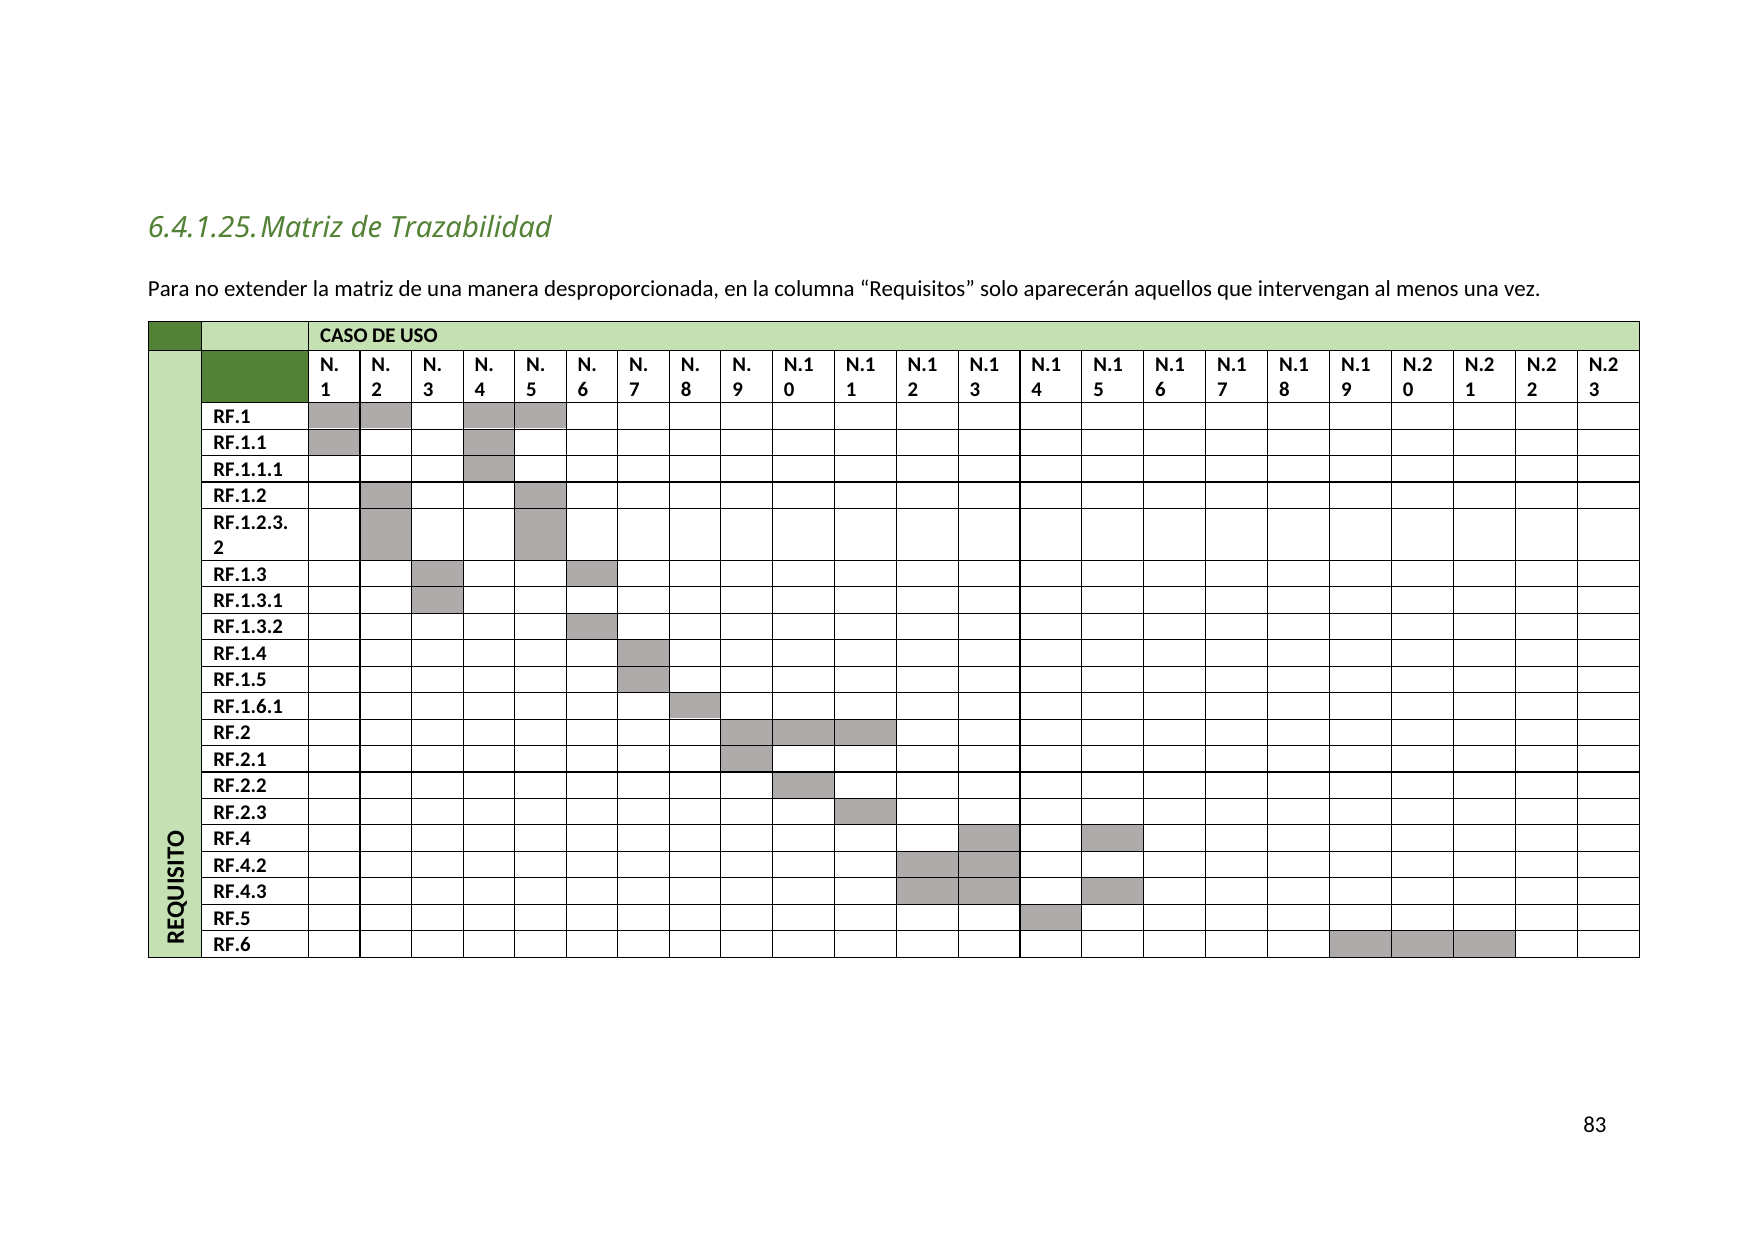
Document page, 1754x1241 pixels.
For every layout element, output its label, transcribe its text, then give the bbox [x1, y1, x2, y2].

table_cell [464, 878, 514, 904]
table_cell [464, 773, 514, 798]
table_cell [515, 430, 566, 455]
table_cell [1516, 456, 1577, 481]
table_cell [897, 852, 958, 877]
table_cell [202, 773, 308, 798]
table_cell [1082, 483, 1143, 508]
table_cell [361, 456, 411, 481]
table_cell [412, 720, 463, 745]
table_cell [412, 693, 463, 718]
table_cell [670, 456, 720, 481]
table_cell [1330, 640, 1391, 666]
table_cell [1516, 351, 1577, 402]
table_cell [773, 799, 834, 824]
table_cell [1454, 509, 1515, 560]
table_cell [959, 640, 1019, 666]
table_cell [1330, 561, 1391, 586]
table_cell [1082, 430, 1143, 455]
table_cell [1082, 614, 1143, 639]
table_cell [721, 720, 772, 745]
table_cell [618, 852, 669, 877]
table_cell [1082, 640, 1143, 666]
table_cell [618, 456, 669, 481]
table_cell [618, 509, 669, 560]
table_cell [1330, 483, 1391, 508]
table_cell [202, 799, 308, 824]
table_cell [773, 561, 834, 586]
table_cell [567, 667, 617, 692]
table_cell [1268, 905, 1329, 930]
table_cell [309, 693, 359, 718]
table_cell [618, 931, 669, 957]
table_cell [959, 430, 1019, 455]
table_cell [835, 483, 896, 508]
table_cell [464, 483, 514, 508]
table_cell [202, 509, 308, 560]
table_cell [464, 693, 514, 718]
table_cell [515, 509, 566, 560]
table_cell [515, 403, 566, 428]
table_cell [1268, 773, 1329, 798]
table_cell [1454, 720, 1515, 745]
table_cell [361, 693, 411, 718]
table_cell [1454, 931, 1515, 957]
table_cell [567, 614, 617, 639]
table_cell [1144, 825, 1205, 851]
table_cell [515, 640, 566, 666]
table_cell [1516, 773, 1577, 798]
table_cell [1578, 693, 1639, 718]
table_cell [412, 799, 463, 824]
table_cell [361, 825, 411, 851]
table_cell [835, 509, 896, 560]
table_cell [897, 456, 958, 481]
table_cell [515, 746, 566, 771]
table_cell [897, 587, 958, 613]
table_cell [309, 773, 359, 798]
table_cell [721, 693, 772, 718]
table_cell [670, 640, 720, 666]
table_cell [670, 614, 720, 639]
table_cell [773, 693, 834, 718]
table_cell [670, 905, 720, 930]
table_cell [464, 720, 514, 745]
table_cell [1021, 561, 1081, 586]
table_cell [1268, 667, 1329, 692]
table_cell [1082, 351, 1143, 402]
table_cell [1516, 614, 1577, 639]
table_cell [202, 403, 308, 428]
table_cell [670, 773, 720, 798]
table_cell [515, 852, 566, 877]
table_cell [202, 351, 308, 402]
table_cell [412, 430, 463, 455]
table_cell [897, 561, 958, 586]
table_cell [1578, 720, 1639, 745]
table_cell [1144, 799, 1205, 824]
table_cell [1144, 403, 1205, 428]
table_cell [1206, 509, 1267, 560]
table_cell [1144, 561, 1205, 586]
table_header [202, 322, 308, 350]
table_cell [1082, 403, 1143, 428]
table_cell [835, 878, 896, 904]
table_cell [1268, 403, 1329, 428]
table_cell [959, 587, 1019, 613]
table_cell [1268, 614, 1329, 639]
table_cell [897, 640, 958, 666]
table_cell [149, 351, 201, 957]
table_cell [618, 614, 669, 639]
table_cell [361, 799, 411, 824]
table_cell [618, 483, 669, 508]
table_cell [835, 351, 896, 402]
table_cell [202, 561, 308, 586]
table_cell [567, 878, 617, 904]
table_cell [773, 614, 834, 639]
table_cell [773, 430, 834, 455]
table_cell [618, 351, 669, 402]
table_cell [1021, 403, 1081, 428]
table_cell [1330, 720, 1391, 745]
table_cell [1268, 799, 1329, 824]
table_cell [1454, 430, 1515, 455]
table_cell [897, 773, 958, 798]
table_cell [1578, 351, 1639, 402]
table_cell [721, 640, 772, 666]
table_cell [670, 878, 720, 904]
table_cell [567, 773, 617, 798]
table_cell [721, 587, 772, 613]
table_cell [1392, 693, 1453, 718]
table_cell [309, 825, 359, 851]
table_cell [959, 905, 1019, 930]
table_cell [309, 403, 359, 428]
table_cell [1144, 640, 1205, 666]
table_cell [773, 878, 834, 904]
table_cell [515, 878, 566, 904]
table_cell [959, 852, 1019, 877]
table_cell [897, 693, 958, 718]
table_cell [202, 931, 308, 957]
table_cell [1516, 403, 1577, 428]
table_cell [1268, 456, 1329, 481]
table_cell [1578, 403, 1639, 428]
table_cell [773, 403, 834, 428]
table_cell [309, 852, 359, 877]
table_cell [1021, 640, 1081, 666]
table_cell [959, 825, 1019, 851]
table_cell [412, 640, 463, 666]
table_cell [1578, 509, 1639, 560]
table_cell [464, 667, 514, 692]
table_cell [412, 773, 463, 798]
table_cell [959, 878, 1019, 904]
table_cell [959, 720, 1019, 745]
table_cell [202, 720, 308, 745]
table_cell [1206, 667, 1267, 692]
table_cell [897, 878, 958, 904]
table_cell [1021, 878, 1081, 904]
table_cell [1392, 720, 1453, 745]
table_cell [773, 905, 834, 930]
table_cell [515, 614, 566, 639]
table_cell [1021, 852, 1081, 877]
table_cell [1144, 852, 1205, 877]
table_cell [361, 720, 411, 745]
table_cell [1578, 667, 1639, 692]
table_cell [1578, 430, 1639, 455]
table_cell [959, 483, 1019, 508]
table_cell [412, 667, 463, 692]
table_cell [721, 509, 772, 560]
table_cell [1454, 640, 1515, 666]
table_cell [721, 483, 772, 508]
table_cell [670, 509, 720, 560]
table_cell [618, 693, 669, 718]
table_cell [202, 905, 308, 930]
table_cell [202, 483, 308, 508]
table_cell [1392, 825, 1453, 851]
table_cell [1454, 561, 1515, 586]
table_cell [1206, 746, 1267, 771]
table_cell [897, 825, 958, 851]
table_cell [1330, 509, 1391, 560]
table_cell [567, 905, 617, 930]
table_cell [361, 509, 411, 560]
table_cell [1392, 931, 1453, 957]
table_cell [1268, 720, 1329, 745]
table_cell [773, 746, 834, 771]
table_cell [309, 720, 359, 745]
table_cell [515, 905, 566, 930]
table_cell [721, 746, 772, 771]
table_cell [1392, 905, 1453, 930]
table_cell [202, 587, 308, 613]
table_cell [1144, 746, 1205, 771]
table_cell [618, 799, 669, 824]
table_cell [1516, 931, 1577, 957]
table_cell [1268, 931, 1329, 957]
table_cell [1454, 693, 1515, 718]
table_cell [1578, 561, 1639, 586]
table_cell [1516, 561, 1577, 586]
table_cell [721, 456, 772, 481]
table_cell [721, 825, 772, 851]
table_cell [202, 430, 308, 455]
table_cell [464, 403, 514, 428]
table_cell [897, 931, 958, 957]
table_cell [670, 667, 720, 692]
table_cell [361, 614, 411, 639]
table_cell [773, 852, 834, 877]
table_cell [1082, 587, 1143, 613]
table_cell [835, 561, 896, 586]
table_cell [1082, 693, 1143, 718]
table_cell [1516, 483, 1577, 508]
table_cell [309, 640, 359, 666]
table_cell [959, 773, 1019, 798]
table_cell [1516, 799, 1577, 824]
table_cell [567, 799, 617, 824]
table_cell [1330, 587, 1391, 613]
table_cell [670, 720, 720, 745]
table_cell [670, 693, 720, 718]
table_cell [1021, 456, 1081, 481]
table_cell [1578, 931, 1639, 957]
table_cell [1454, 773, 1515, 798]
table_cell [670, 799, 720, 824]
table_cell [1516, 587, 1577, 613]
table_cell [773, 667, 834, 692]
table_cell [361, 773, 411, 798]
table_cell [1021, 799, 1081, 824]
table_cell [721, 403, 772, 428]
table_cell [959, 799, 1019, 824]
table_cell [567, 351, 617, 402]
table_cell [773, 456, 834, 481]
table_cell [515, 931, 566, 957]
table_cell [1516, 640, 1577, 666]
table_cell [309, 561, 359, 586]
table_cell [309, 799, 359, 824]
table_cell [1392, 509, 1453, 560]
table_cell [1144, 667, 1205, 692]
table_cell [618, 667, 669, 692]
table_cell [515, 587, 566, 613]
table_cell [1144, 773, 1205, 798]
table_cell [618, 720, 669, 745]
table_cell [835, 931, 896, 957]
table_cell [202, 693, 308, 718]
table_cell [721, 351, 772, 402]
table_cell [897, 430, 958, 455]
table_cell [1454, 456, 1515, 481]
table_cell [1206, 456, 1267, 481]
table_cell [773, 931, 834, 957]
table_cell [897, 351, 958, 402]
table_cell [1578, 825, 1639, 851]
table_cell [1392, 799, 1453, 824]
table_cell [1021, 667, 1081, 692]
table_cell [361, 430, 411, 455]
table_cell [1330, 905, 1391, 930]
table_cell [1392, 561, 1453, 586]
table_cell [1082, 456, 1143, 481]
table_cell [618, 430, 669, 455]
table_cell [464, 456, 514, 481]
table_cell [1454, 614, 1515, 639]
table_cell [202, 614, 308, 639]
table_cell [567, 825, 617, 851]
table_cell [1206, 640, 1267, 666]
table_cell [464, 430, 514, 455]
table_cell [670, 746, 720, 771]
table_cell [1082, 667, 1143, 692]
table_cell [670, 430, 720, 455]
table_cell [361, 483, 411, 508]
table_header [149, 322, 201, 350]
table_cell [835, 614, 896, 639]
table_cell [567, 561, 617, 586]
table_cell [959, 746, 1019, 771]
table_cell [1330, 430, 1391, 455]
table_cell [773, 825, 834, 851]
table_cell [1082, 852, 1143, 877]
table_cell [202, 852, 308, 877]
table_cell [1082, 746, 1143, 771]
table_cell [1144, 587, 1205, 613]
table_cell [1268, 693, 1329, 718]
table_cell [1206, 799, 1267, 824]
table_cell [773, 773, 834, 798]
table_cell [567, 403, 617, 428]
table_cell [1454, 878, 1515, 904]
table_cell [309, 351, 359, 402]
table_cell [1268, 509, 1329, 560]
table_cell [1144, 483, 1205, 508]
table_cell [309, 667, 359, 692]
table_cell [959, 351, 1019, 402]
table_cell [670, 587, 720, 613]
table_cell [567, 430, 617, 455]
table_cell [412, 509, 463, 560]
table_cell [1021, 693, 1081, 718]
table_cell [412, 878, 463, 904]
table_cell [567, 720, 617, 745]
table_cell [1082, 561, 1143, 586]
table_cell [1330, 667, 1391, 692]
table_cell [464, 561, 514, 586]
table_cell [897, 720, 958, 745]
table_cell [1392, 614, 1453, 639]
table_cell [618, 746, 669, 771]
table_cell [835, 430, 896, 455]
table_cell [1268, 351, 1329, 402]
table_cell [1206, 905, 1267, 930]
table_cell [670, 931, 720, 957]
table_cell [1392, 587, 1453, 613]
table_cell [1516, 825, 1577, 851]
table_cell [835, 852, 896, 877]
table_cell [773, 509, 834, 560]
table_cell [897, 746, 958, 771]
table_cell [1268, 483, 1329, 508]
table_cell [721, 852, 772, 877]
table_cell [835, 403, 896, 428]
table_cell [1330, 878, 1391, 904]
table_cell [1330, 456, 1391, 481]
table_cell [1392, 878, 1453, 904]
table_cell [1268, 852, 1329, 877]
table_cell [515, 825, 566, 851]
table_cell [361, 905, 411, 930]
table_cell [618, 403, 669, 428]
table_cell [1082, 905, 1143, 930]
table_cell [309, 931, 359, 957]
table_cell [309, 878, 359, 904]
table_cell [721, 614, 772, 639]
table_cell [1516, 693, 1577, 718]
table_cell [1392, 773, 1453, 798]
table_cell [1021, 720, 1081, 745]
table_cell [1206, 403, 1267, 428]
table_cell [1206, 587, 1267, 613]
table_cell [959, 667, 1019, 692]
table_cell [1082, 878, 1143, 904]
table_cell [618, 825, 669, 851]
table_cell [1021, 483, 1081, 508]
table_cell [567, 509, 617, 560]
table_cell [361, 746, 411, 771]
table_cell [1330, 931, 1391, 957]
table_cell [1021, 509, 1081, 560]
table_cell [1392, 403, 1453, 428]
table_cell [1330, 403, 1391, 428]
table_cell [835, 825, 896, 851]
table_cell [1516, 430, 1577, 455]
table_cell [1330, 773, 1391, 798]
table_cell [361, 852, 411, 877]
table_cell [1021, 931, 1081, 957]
text Para no extender la matriz de una manera desproporcionada, en la columna “Requisitos” solo aparecerán aquellos que intervengan al menos una vez. [148, 274, 1606, 302]
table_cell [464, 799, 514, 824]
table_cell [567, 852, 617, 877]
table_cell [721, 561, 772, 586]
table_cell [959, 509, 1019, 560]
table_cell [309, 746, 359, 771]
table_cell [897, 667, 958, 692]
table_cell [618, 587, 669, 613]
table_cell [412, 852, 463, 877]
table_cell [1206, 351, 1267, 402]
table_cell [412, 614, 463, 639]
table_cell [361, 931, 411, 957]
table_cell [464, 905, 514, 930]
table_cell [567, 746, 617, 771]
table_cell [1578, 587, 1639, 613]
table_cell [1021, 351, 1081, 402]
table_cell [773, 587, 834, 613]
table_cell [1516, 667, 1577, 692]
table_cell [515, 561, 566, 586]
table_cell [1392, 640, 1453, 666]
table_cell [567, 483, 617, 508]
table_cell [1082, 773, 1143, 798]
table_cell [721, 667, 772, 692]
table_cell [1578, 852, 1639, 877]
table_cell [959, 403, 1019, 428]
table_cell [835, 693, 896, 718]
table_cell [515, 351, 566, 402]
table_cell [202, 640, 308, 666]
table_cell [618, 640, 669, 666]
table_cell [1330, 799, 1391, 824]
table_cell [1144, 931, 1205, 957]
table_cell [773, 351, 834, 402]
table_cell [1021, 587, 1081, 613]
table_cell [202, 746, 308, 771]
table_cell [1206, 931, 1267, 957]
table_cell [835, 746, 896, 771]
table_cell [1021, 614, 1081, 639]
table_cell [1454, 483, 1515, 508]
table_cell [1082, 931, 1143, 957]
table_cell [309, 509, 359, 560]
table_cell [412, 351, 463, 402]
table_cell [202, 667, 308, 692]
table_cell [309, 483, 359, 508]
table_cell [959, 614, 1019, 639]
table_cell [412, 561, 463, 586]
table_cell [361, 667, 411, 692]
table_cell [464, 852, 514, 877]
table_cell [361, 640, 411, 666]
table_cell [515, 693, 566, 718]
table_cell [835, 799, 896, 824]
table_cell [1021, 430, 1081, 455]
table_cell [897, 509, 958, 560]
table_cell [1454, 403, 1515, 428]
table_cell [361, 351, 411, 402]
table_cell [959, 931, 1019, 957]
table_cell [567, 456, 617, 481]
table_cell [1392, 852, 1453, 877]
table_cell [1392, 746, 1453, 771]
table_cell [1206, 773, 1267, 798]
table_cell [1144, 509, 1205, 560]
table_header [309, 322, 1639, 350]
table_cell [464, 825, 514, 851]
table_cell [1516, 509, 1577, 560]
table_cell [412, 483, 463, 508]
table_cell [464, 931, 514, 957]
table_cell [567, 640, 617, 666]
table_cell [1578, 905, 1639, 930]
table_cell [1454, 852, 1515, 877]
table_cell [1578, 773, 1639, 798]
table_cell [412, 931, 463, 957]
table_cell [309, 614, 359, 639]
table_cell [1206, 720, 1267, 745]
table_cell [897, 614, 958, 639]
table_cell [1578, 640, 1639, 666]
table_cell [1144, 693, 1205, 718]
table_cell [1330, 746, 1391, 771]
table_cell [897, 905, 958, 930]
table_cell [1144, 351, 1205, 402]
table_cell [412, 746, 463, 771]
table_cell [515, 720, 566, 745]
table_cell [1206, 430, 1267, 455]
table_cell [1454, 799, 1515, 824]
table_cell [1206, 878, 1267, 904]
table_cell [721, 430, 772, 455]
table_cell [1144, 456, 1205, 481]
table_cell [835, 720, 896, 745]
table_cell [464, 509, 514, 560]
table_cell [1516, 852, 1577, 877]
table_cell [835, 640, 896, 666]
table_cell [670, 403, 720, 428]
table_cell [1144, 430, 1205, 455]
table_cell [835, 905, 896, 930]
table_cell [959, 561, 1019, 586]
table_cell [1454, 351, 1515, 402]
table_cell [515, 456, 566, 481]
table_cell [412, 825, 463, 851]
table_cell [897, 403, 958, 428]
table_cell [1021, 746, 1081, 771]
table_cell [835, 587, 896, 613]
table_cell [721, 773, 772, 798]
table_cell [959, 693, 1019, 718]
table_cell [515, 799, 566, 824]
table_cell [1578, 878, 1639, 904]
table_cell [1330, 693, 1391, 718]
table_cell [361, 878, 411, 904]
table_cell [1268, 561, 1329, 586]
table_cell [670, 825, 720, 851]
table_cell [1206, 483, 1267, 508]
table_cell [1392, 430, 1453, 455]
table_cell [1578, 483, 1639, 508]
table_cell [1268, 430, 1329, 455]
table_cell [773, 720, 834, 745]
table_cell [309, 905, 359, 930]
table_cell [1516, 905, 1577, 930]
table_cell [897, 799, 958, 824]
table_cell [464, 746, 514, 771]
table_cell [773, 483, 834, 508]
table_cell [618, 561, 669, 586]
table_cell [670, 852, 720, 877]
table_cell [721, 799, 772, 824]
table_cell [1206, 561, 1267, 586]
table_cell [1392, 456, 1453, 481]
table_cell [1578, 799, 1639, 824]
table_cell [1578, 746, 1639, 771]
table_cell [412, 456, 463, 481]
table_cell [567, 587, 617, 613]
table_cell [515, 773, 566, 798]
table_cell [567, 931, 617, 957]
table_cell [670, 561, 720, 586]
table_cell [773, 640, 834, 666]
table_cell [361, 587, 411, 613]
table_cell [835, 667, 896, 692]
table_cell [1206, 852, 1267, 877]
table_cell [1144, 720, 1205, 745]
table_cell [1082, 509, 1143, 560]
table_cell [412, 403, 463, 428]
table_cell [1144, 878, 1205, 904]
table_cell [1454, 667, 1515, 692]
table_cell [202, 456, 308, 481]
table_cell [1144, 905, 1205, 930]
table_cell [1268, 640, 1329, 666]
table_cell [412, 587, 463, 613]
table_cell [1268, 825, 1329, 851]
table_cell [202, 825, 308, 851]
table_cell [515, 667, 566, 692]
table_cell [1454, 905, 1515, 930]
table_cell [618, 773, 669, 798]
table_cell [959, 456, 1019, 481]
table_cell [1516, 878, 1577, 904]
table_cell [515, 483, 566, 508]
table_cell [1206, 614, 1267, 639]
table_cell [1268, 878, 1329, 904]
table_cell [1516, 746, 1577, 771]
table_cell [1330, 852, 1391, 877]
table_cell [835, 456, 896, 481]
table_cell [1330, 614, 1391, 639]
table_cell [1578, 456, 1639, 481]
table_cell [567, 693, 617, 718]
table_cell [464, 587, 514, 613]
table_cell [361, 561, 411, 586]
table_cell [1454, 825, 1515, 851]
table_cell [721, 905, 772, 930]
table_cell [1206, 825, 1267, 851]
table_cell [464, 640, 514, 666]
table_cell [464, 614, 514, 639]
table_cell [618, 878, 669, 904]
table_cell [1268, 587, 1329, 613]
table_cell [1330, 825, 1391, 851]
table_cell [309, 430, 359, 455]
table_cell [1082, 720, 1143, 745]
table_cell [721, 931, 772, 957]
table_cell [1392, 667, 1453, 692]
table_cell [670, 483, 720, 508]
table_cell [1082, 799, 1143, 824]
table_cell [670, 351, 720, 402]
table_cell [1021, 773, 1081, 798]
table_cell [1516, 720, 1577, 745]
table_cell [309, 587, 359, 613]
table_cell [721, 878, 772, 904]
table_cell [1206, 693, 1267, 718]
subtitle Matriz de Trazabilidad [148, 206, 1606, 246]
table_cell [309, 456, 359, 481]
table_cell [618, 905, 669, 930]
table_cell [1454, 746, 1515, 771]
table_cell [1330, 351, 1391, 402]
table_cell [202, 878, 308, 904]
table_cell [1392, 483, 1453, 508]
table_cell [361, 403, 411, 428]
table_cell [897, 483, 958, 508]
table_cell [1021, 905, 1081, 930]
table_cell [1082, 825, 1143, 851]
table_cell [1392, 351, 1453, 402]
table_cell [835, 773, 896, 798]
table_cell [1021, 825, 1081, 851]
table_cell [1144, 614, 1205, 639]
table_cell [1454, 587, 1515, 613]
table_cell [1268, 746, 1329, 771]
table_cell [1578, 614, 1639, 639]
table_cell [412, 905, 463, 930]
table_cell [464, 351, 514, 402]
